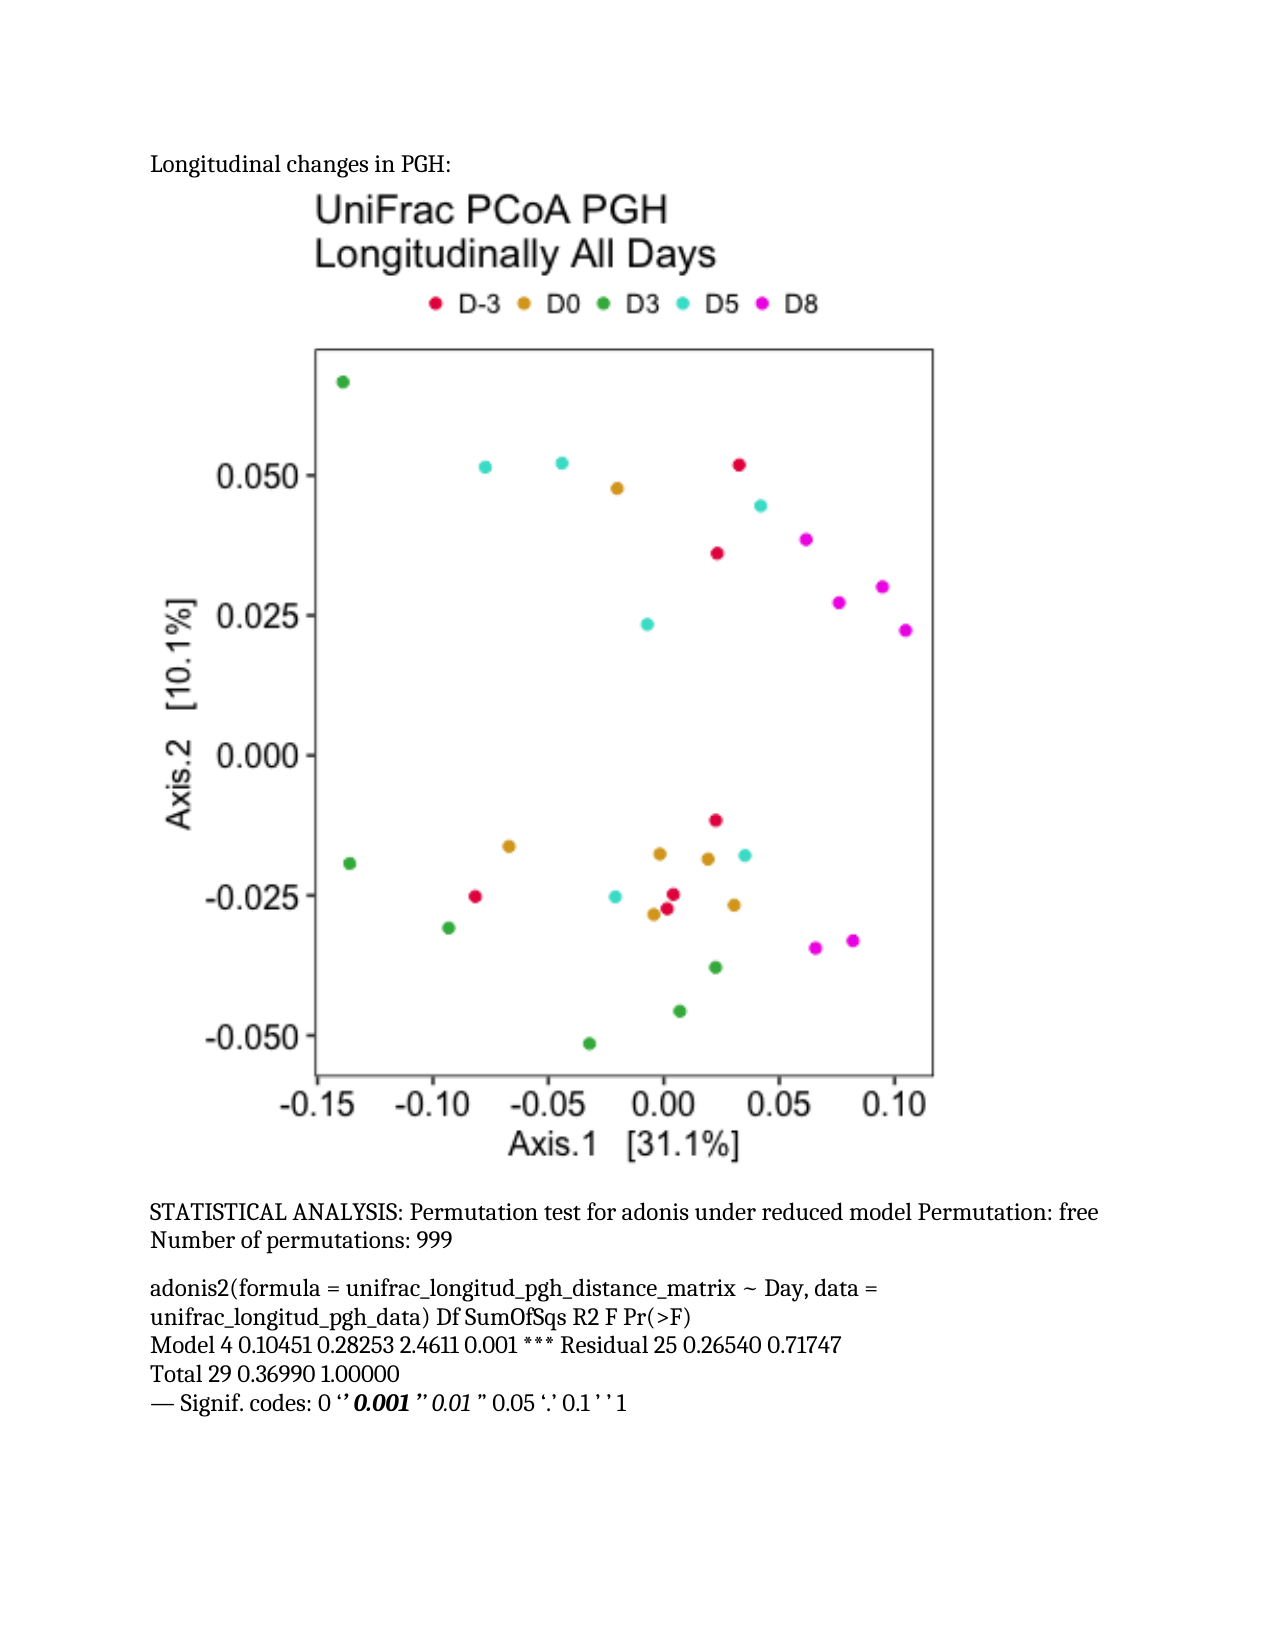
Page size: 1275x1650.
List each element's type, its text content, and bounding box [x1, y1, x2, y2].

text adonis2(formula = unifrac_longitud_pgh_distance_matrix ~ Day, data = unifrac_longitud_pgh_data) Df SumOfSqs R2 F Pr(>F) Model 4 0.10451 0.28253 2.4611 0.001 *** Residual 25 0.26540 0.71747 Total 29 0.36990 1.00000 — Signif. codes: 0 ‘’ 0.001 ’’ 0.01 ’’ 0.05 ‘.’ 0.1 ’ ’ 1 [150, 1274, 1125, 1417]
text STATISTICAL ANALYSIS: Permutation test for adonis under reduced model Permutation: free Number of permutations: 999 [150, 1197, 1125, 1255]
picture [150, 178, 951, 1179]
